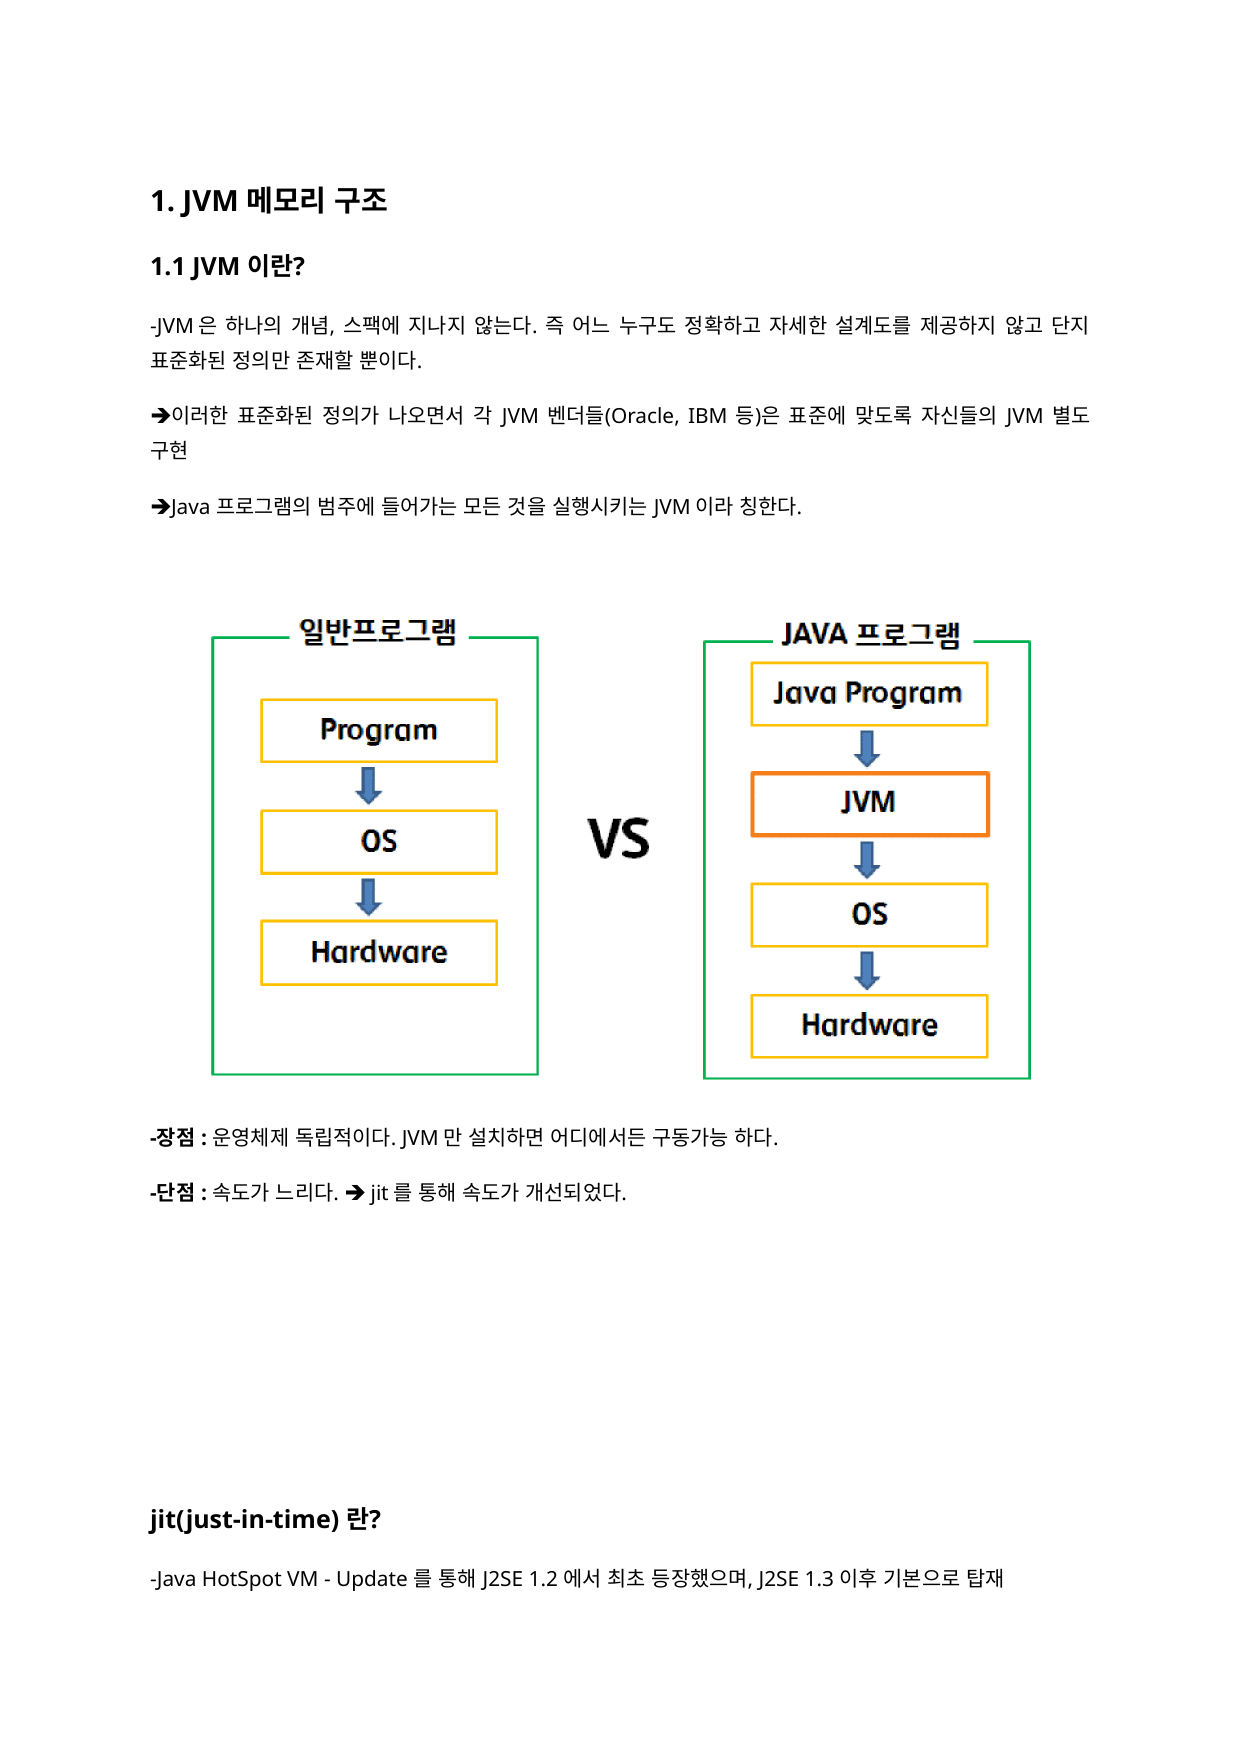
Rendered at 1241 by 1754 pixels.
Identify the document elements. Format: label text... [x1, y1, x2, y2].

text -단점 : 속도가 느리다. jit를 통해 속도가 개선되었다. [150, 1176, 1090, 1207]
picture [201, 599, 1039, 1096]
text 이러한 표준화된 정의가 나오면서 각 JVM 벤더들(Oracle, IBM 등)은 표준에 맞도록 자신들의 JVM 별도 구현 [150, 400, 1090, 465]
text -Java HotSpot VM - Update 를 통해 J2SE 1.2 에서 최초 등장했으며, J2SE 1.3 이후 기본으로 탑재 [150, 1562, 1090, 1592]
text 1. JVM 메모리 구조 [150, 177, 1090, 219]
text -JVM은 하나의 개념, 스팩에 지나지 않는다. 즉 어느 누구도 정확하고 자세한 설계도를 제공하지 않고 단지 표준화된 정의만 존재할 뿐이다. [150, 309, 1090, 374]
text 1.1 JVM 이란? [150, 247, 1090, 283]
text Java 프로그램의 범주에 들어가는 모든 것을 실행시키는 JVM이라 칭한다. [150, 490, 1090, 520]
text -장점 : 운영체제 독립적이다. JVM만 설치하면 어디에서든 구동가능 하다. [150, 1121, 1090, 1151]
text jit(just-in-time) 란? [150, 1499, 1090, 1536]
